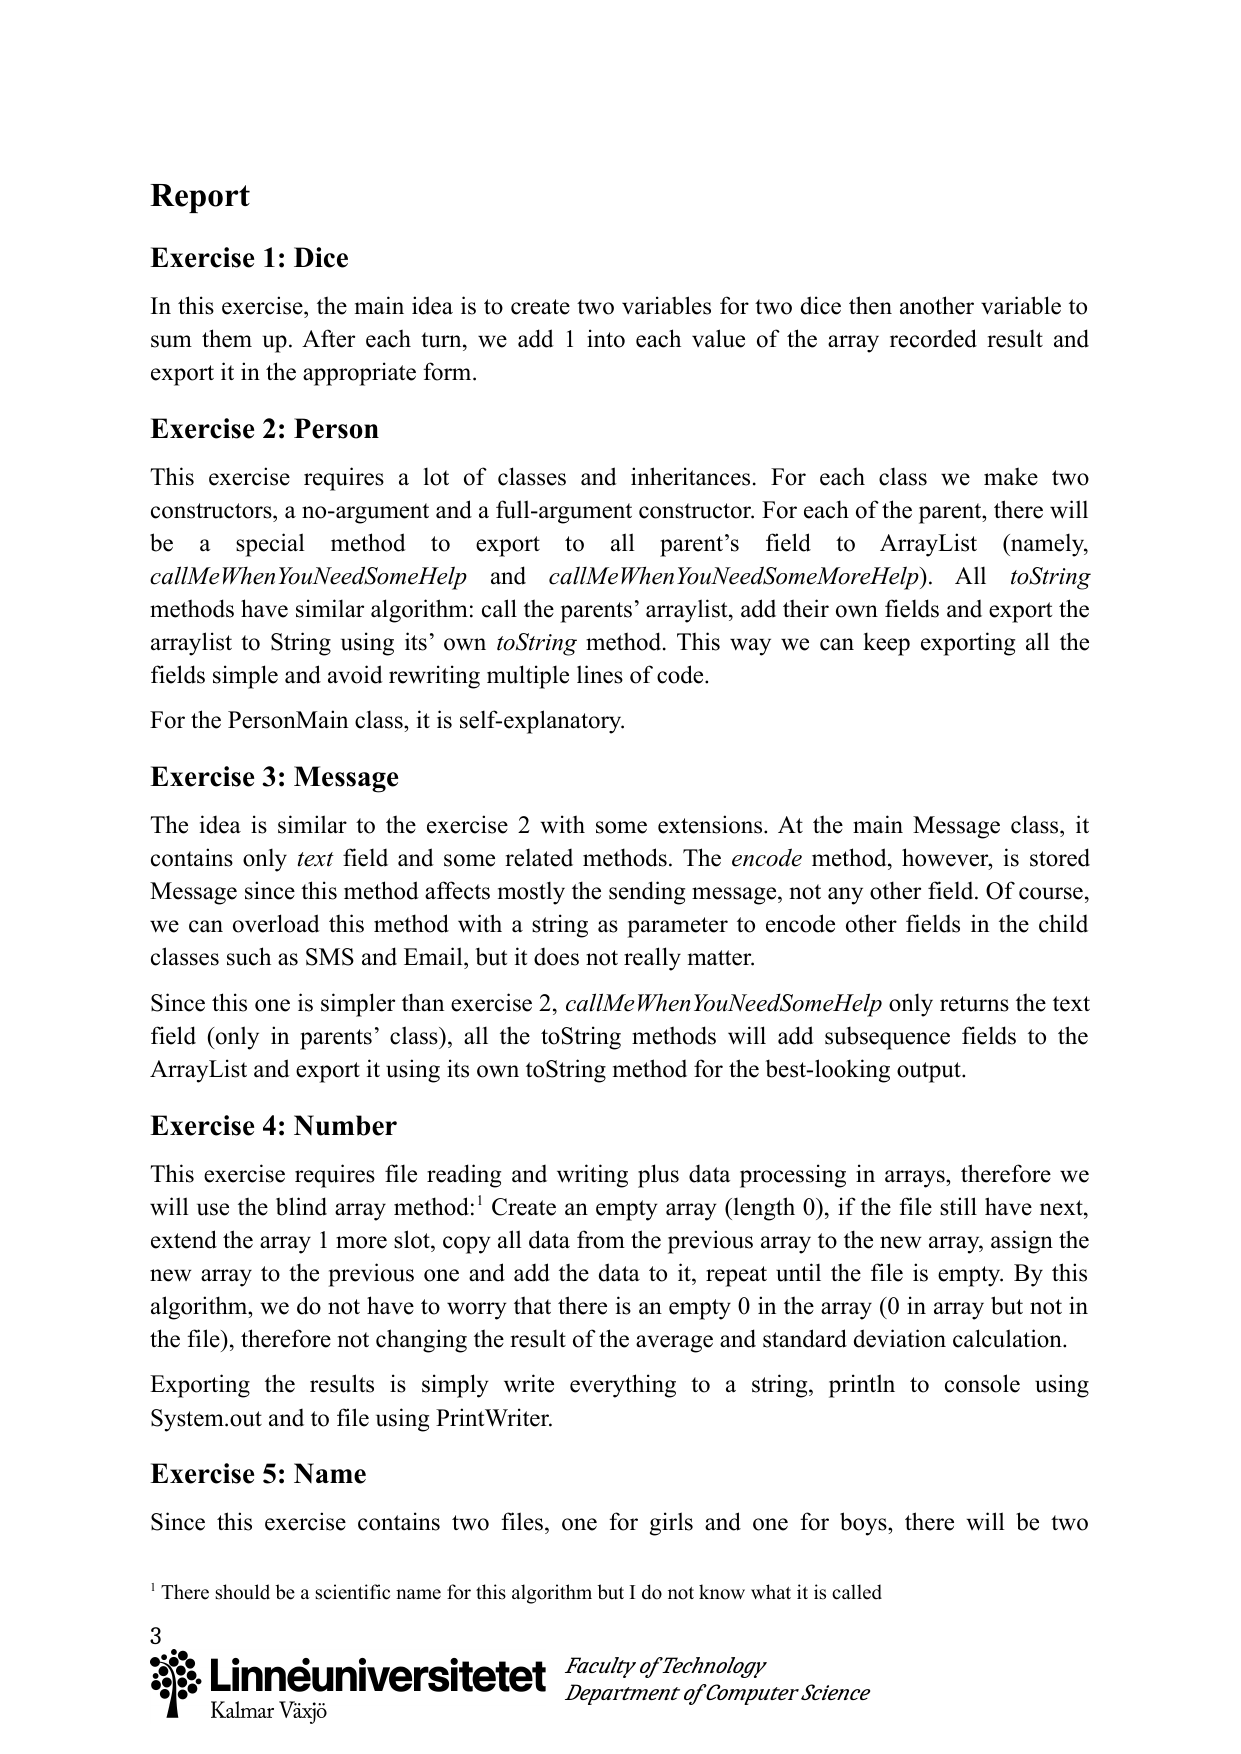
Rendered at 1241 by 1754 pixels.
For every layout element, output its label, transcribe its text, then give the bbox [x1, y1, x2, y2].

text The idea is similar to the exercise 2 with some extensions. At the main Message class, it contains only text field and some related methods. The encode method, however, is stored Message since this method affects mostly the sending message, not any other field. Of course, we can overload this method with a string as parameter to encode other fields in the child classes such as SMS and Email, but it does not really matter. [150, 810, 1090, 971]
text Exporting the results is simply write everything to a string, println to console using System.out and to file using PrintWriter. [150, 1369, 1090, 1431]
subtitle Exercise 5: Name [150, 1456, 1090, 1490]
subtitle Report [150, 175, 1090, 213]
subtitle Exercise 3: Message [150, 759, 1090, 793]
text In this exercise, the main idea is to create two variables for two dice then another variable to sum them up. After each turn, we add 1 into each value of the array recorded result and export it in the appropriate form. [150, 291, 1090, 386]
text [150, 1507, 1090, 1536]
subtitle Exercise 2: Person [150, 411, 1090, 444]
text For the PersonMain class, it is self-explanatory. [150, 706, 1090, 734]
text Since this one is simpler than exercise 2, callMeWhenYouNeedSomeHelp only returns the text field (only in parents’ class), all the toString methods will add subsequence fields to the ArrayList and export it using its own toString method for the best-looking output. [150, 988, 1090, 1083]
subtitle Exercise 1: Dice [150, 240, 1090, 273]
subtitle Exercise 4: Number [150, 1108, 1090, 1141]
text This exercise requires a lot of classes and inheritances. For each class we make two constructors, a no-argument and a full-argument constructor. For each of the parent, there will be a special method to export to all parent’s field to ArrayList (namely, callMeWhenYouNeedSomeHelp and callMeWhenYouNeedSomeMoreHelp). All toString methods have similar algorithm: call the parents’ arraylist, add their own fields and export the arraylist to String using its’ own toString method. This way we can keep exporting all the fields simple and avoid rewriting multiple lines of code. [150, 462, 1090, 689]
text This exercise requires file reading and writing plus data processing in arrays, therefore we will use the blind array method: Create an empty array (length 0), if the file still have next, extend the array 1 more slot, copy all data from the previous array to the new array, assign the new array to the previous one and add the data to it, repeat until the file is empty. By this algorithm, we do not have to worry that there is an empty 0 in the array (0 in array but not in the file), therefore not changing the result of the average and standard deviation calculation. [150, 1159, 1090, 1353]
picture [150, 1649, 546, 1724]
